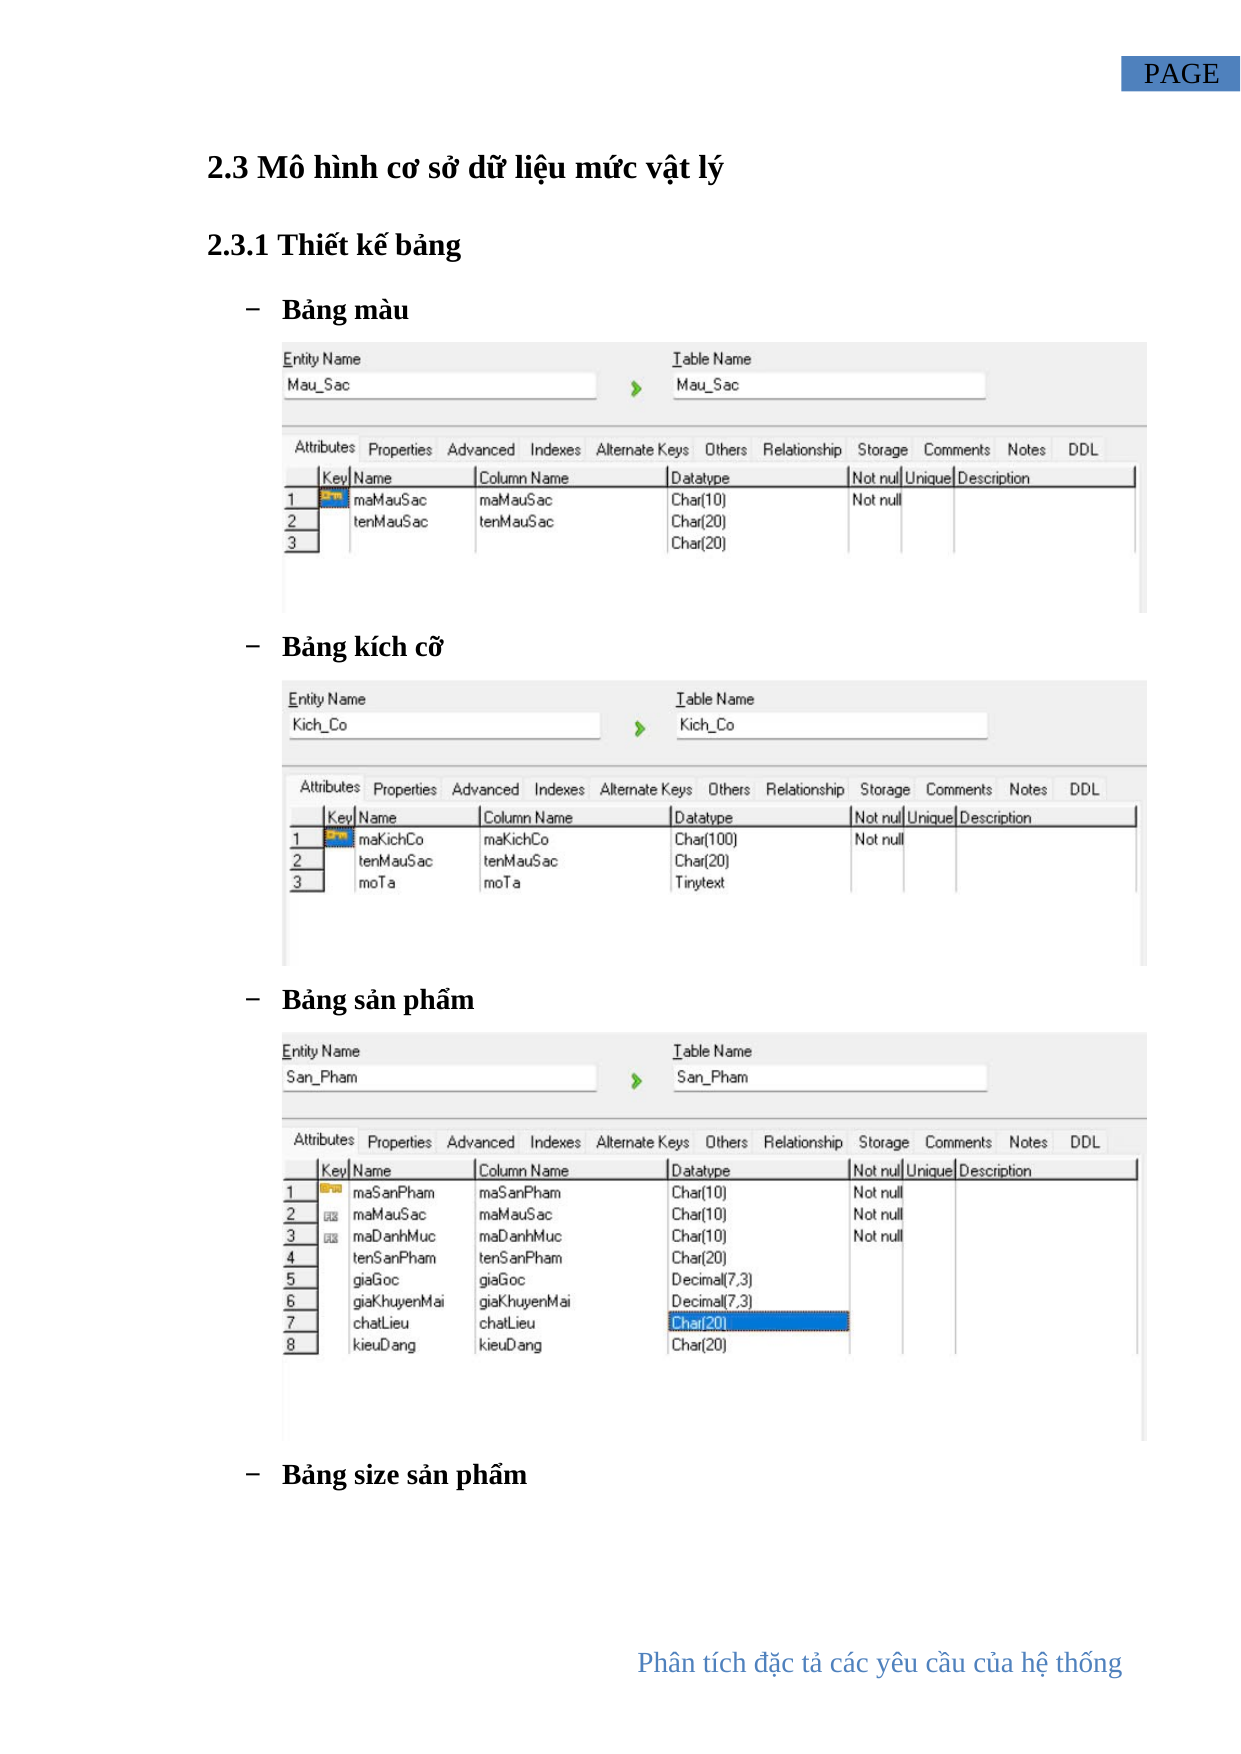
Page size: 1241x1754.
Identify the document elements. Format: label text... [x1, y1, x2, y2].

subtitle 2.3 Mô hình cơ sở dữ liệu mức vật lý [207, 148, 1122, 186]
picture [281, 679, 1147, 966]
picture [281, 1032, 1147, 1441]
list Bảng kích cỡ [244, 629, 1122, 663]
subtitle 2.3.1 Thiết kế bảng [207, 226, 1122, 262]
list Bảng size sản phẩm [244, 1457, 1122, 1491]
list Bảng màu [244, 292, 1122, 326]
picture [281, 342, 1147, 613]
list Bảng sản phẩm [244, 982, 1122, 1016]
